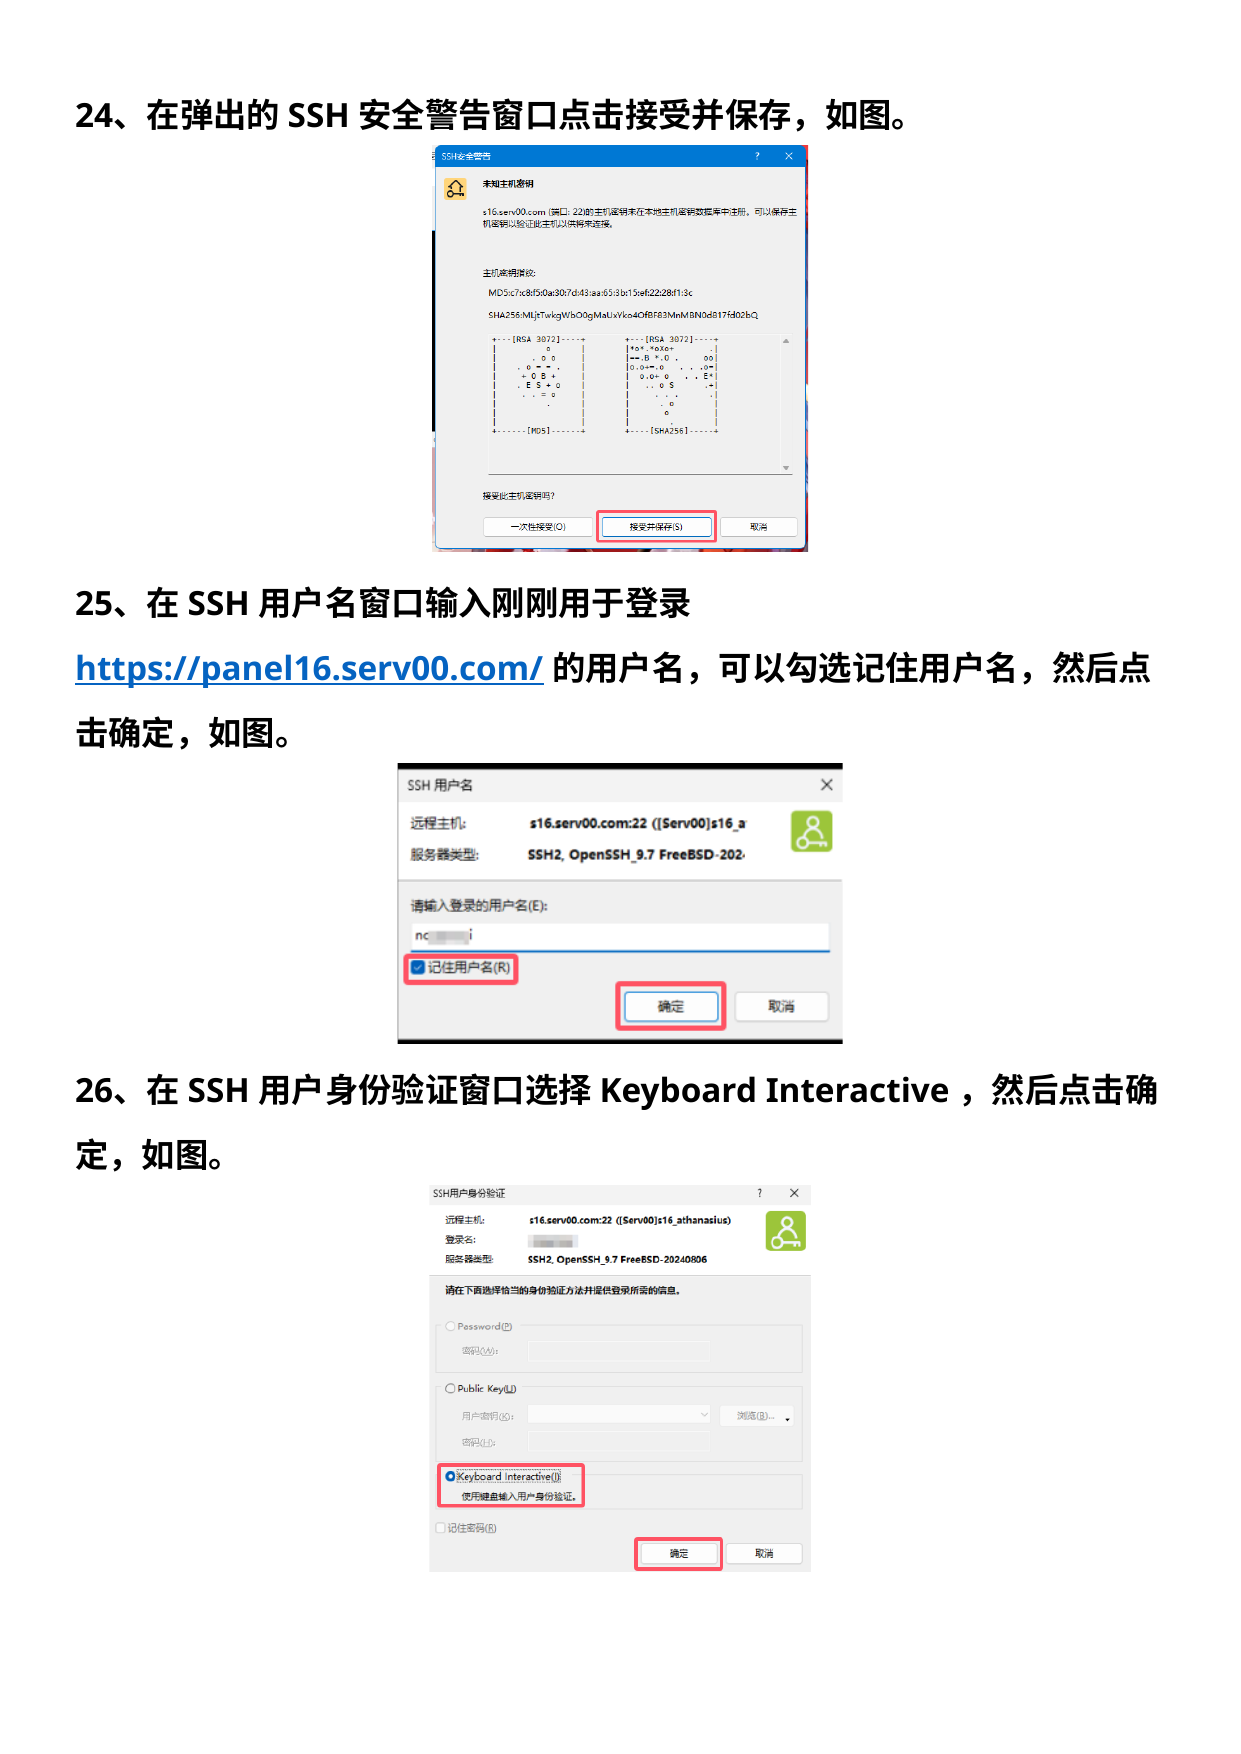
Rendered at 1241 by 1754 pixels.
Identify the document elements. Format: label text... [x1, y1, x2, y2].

picture [432, 145, 809, 552]
picture [397, 763, 843, 1044]
text 25、在 SSH 用户名窗口输入刚刚用于登录 https://panel16.serv00.com/ 的用户名，可以勾选记住用户名，然后点击确定，如图。 [75, 568, 1165, 763]
picture [429, 1185, 811, 1572]
text 24、在弹出的 SSH 安全警告窗口点击接受并保存，如图。 [75, 81, 1165, 146]
text 26、在 SSH 用户身份验证窗口选择 Keyboard Interactive ，然后点击确定，如图。 [75, 1056, 1165, 1186]
